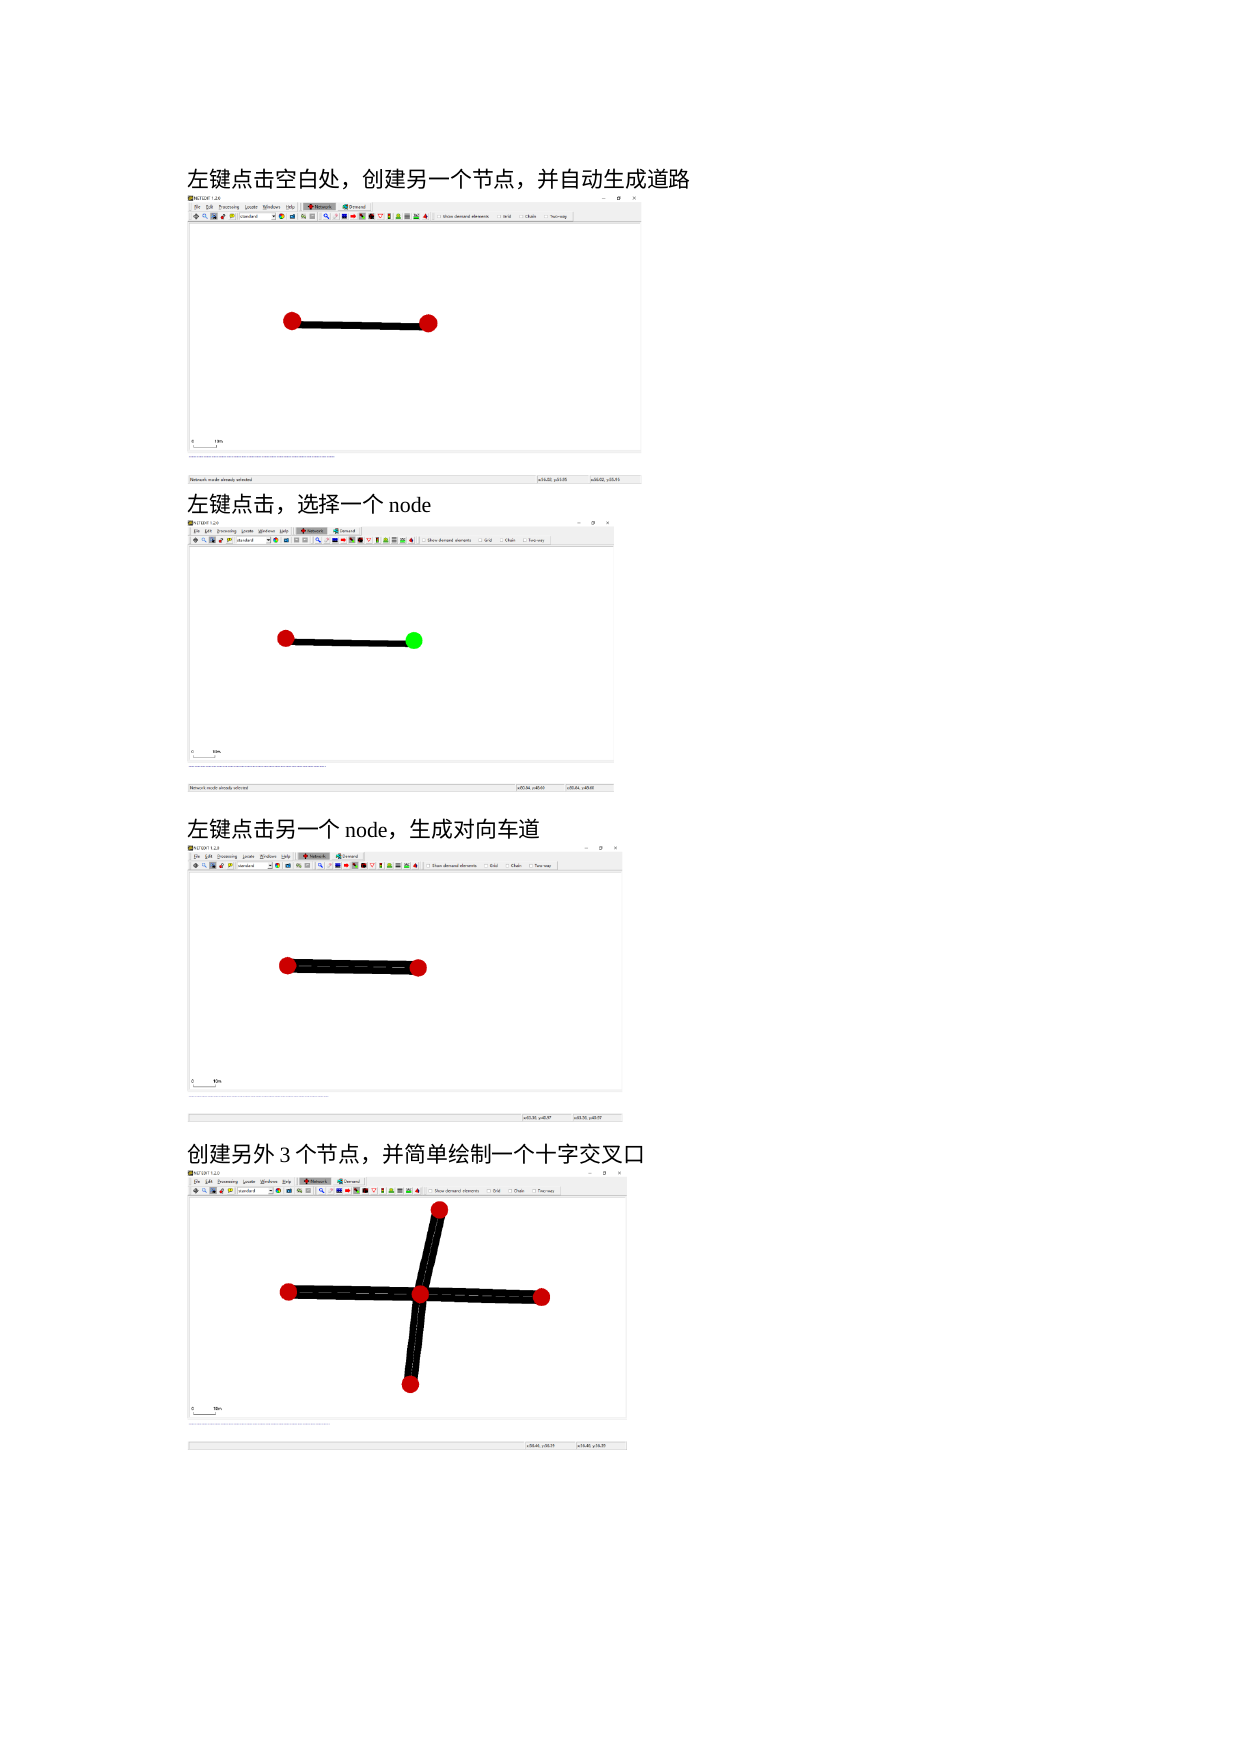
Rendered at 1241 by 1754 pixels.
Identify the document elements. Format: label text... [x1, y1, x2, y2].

text 左键点击空白处，创建另一个节点，并自动生成道路 [187, 162, 1053, 194]
text 左键点击另一个node，生成对向车道 [187, 812, 1053, 844]
text 创建另外3个节点，并简单绘制一个十字交叉口 [187, 1137, 1053, 1169]
text 左键点击，选择一个node [187, 487, 1053, 519]
picture [187, 194, 642, 484]
picture [187, 1169, 627, 1450]
picture [187, 519, 614, 792]
picture [187, 844, 623, 1122]
